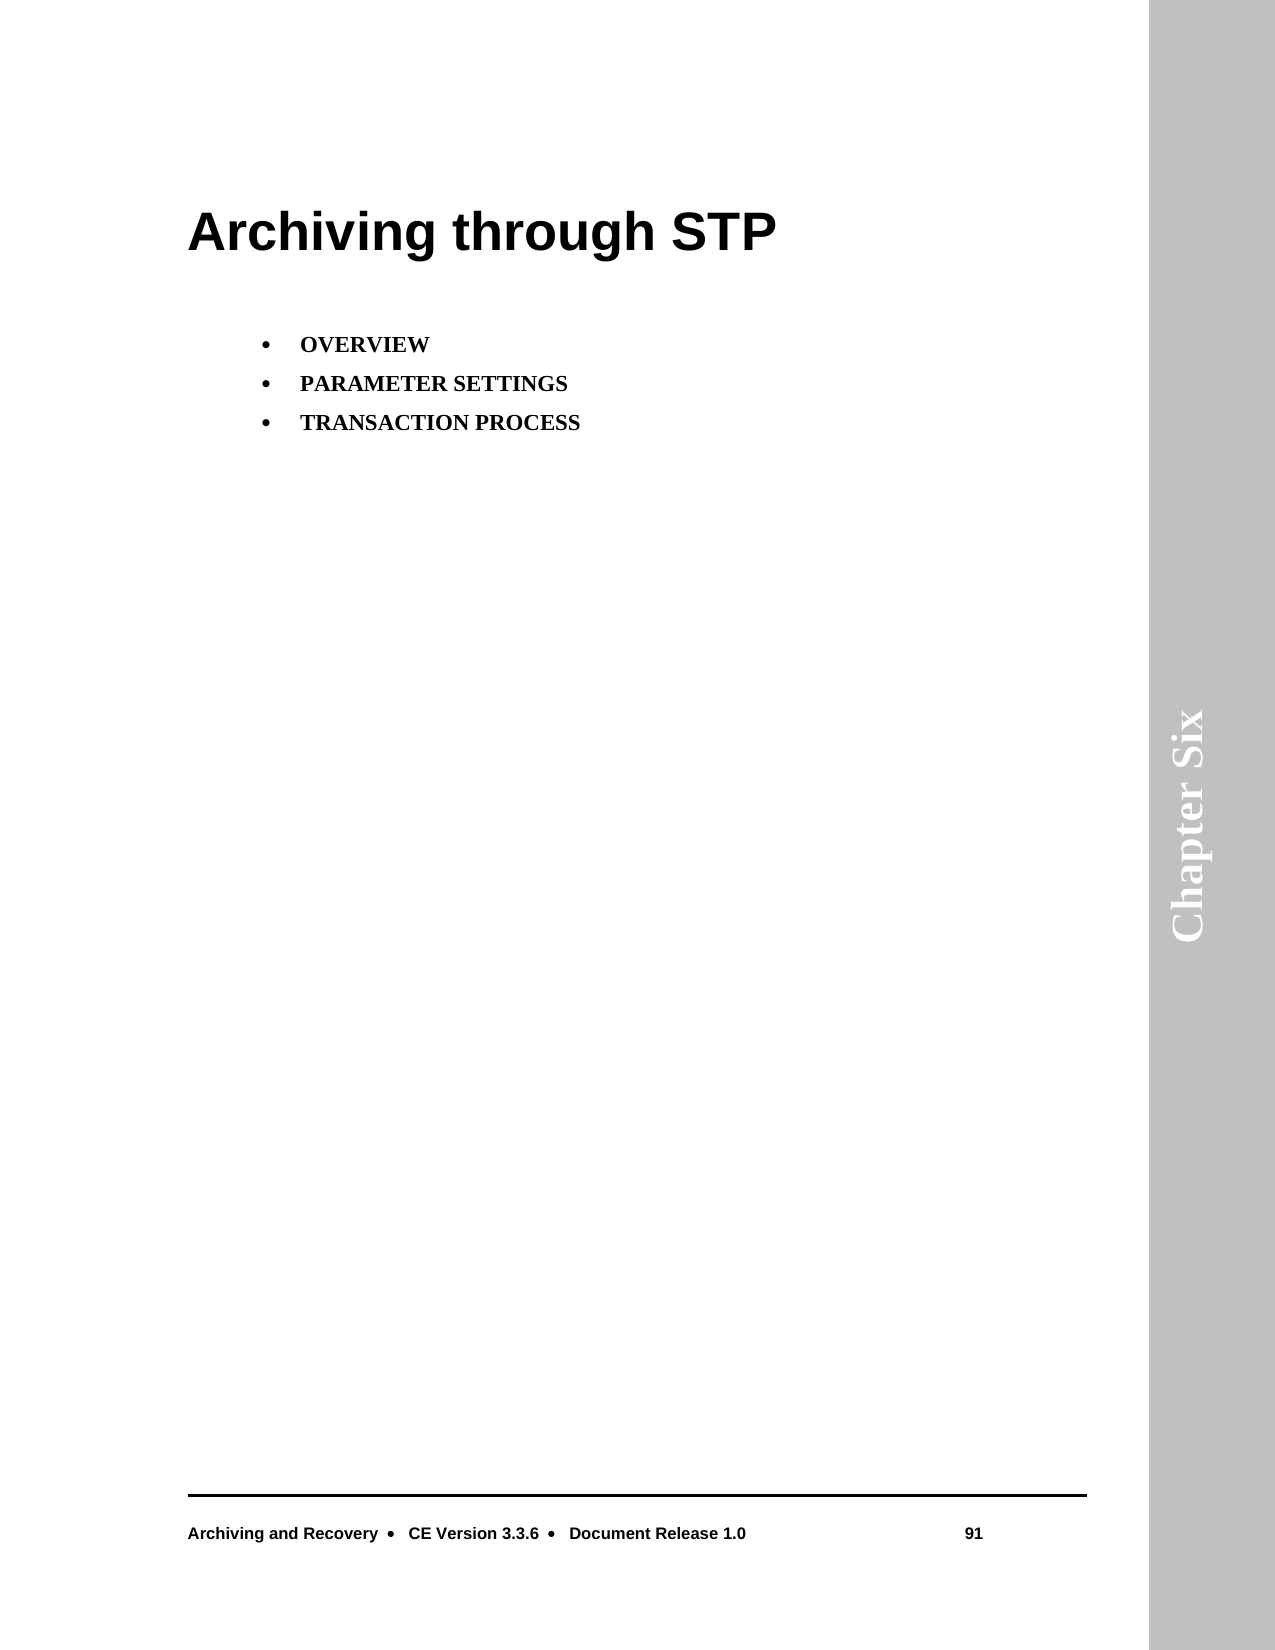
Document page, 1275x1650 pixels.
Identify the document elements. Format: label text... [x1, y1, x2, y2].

text Transaction Process [262, 409, 1087, 435]
text Overview [262, 331, 1087, 357]
text Parameter Settings [262, 370, 1087, 396]
title Archiving through STP [187, 200, 1087, 262]
